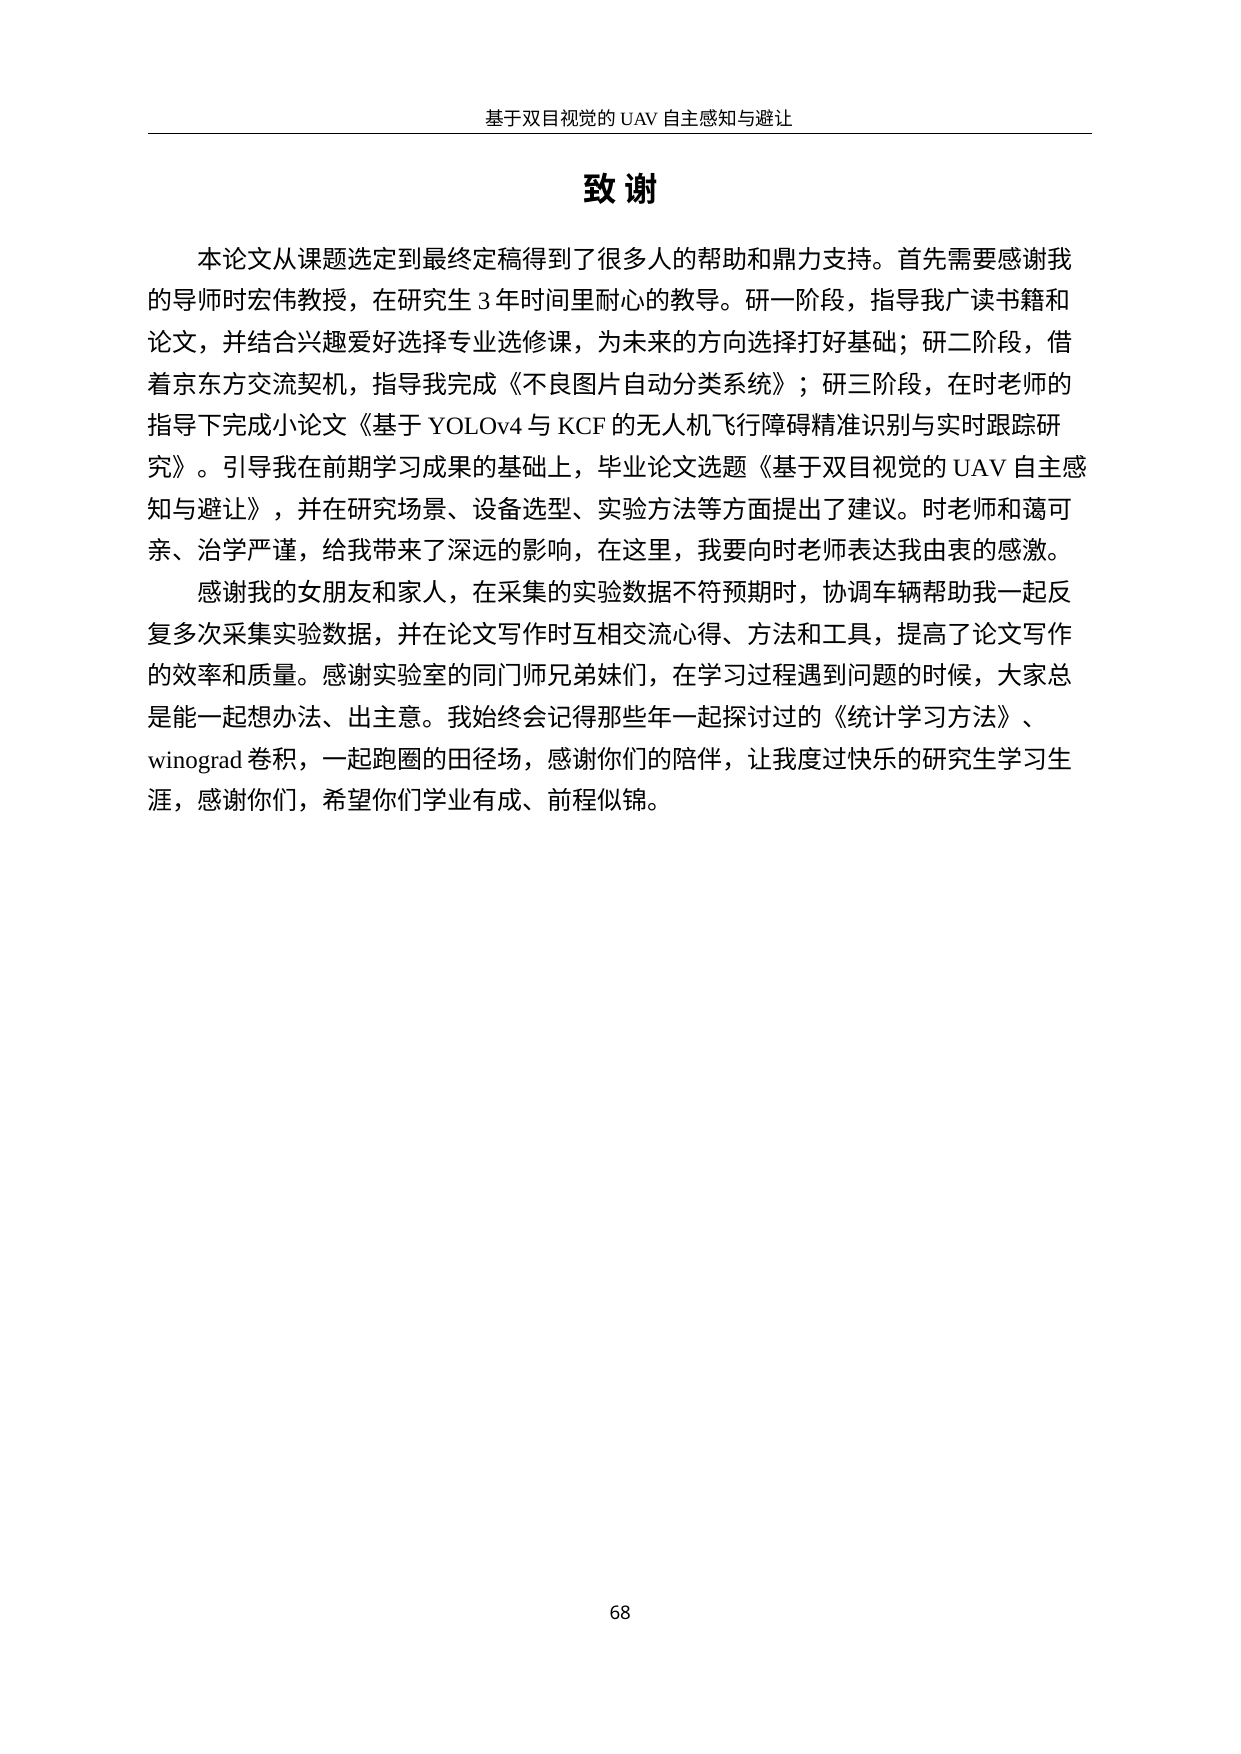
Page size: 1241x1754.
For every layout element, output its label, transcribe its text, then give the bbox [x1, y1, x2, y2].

text 感谢我的女朋友和家人，在采集的实验数据不符预期时，协调车辆帮助我一起反复多次采集实验数据，并在论文写作时互相交流心得、方法和工具，提高了论文写作的效率和质量。感谢实验室的同门师兄弟妹们，在学习过程遇到问题的时候，大家总是能一起想办法、出主意。我始终会记得那些年一起探讨过的《统计学习方法》、winograd卷积，一起跑圈的田径场，感谢你们的陪伴，让我度过快乐的研究生学习生涯，感谢你们，希望你们学业有成、前程似锦。 [148, 568, 1092, 818]
text 本论文从课题选定到最终定稿得到了很多人的帮助和鼎力支持。首先需要感谢我的导师时宏伟教授，在研究生3年时间里耐心的教导。研一阶段，指导我广读书籍和论文，并结合兴趣爱好选择专业选修课，为未来的方向选择打好基础；研二阶段，借着京东方交流契机，指导我完成《不良图片自动分类系统》；研三阶段，在时老师的指导下完成小论文《基于YOLOv4与KCF的无人机飞行障碍精准识别与实时跟踪研究》。引导我在前期学习成果的基础上，毕业论文选题《基于双目视觉的UAV自主感知与避让》，并在研究场景、设备选型、实验方法等方面提出了建议。时老师和蔼可亲、治学严谨，给我带来了深远的影响，在这里，我要向时老师表达我由衷的感激。 [148, 235, 1092, 568]
text 致 谢 [148, 162, 1092, 211]
